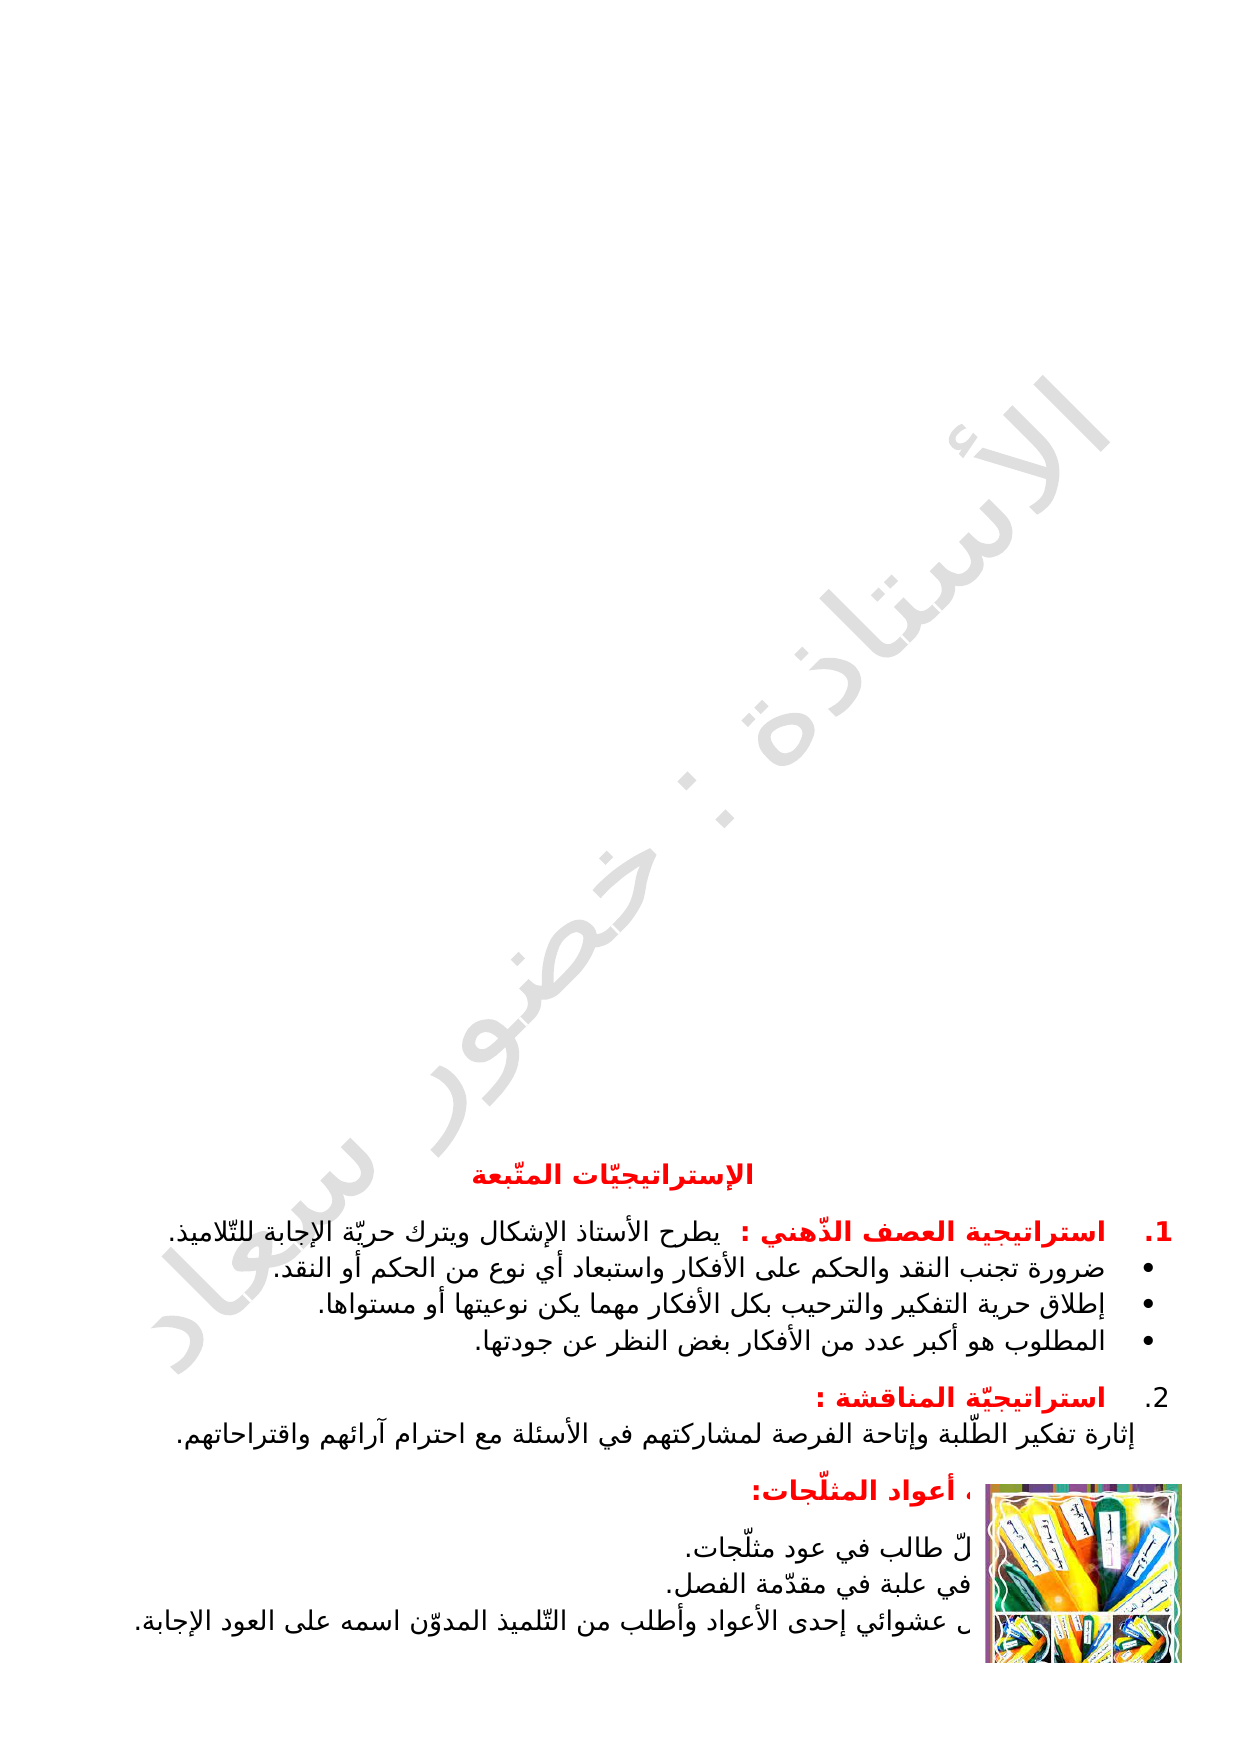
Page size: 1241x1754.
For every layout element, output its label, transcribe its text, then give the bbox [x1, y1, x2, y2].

list إطلاق حرية التفكير والترحيب بكل الأفكار مهما يكن نوعيتها أو مستواها. [44, 1289, 1144, 1320]
list المطلوب هو أكبر عدد من الأفكار بغض النظر عن جودتها. [44, 1325, 1144, 1357]
list ضرورة تجنب النقد والحكم على الأفكار واستبعاد أي نوع من الحكم أو النقد. [44, 1253, 1144, 1284]
list أضع الأعواد في علبة في مقدّمة الفصل. [44, 1569, 970, 1600]
picture [985, 1484, 1182, 1663]
list أسحب بشكل عشوائي إحدى الأعواد وأطلب من التّلميذ المدوّن اسمه على العود الإجابة. [44, 1605, 970, 1637]
text إثارة تفكير الطّلبة وإتاحة الفرصة لمشاركتهم في الأسئلة مع احترام آرائهم واقتراحاتهم. [44, 1418, 1144, 1450]
list استراتيجيّة أعواد المثلّجات: [44, 1476, 1144, 1507]
list استراتيجية العصف الذّهني : يطرح الأستاذ الإشكال ويترك حريّة الإجابة للتّلاميذ. [44, 1216, 1144, 1248]
list أكتب اسم كلّ طالب في عود مثلّجات. [44, 1533, 970, 1564]
text الإستراتيجيّات المتّبعة [44, 1159, 1181, 1191]
list استراتيجيّة المناقشة : [44, 1382, 1144, 1414]
